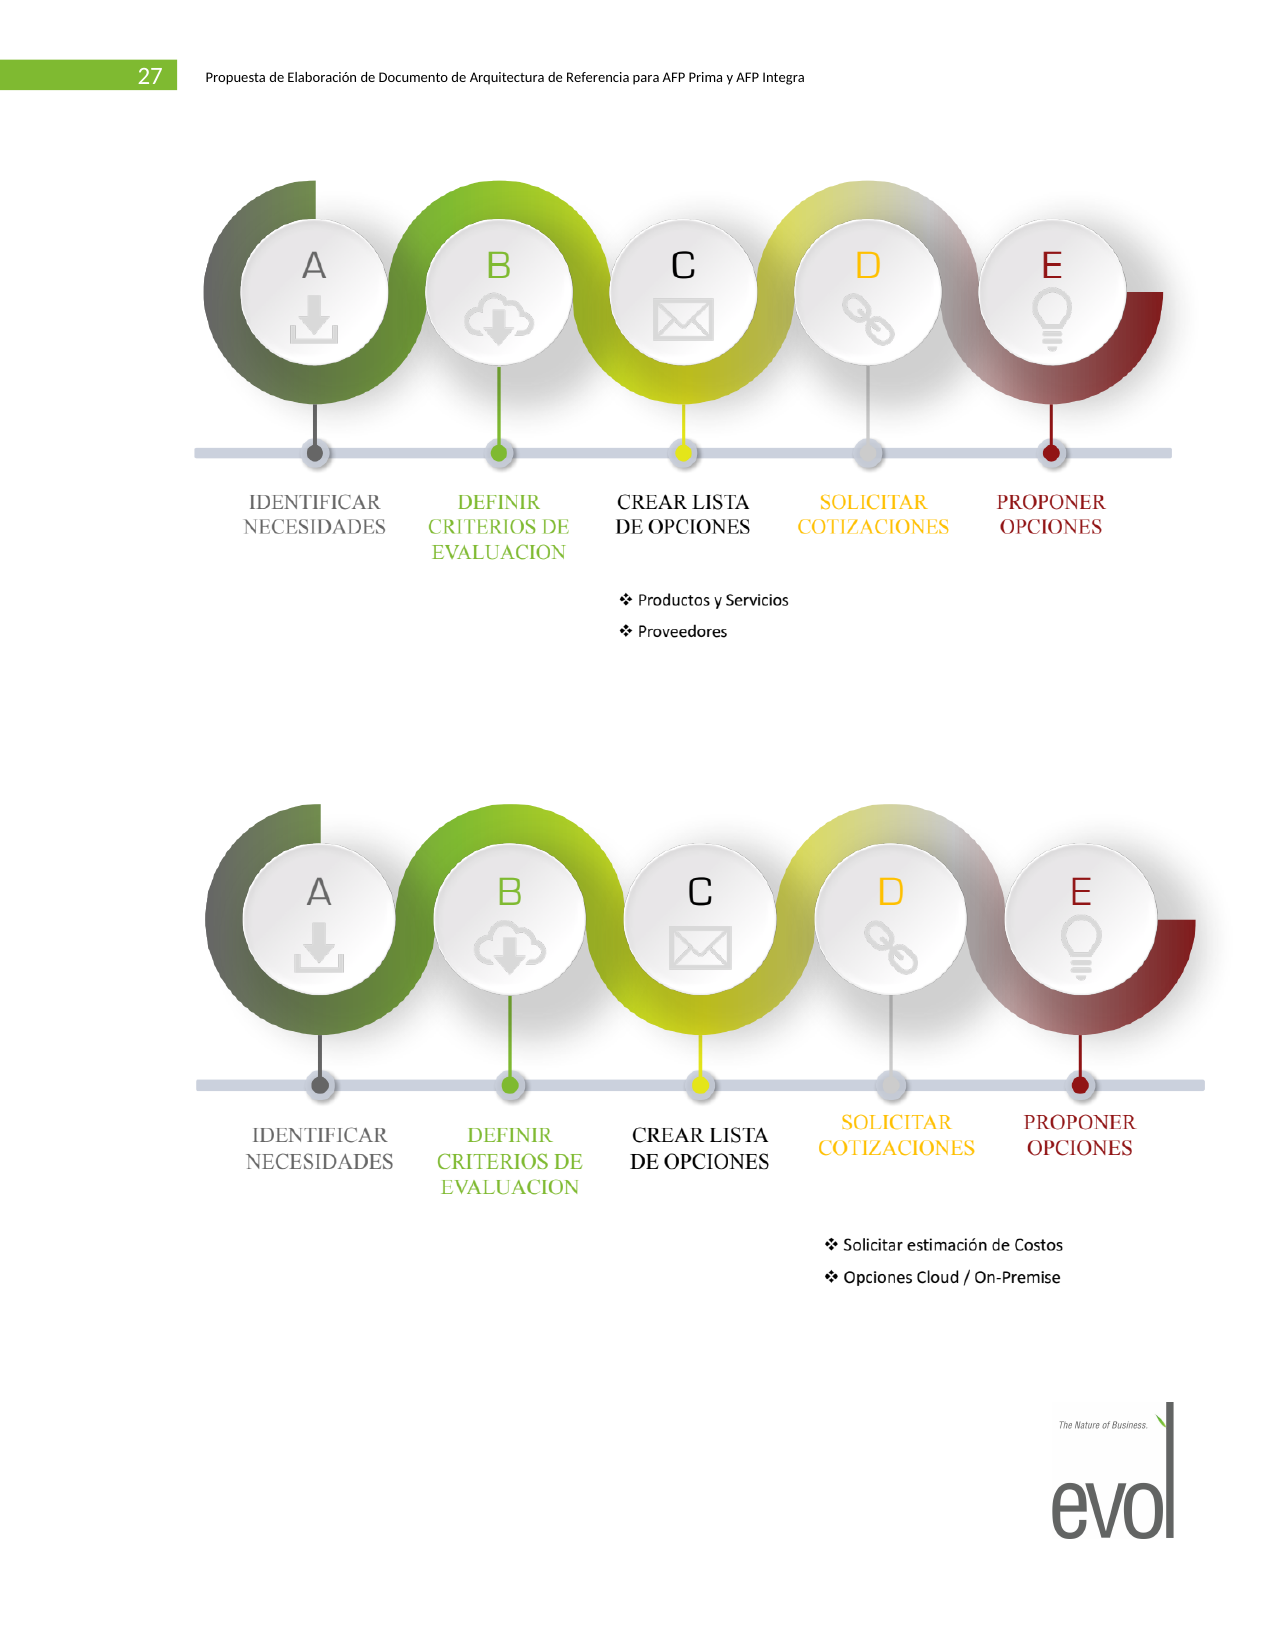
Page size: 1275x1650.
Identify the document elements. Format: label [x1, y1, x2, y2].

picture [1052, 1402, 1174, 1539]
